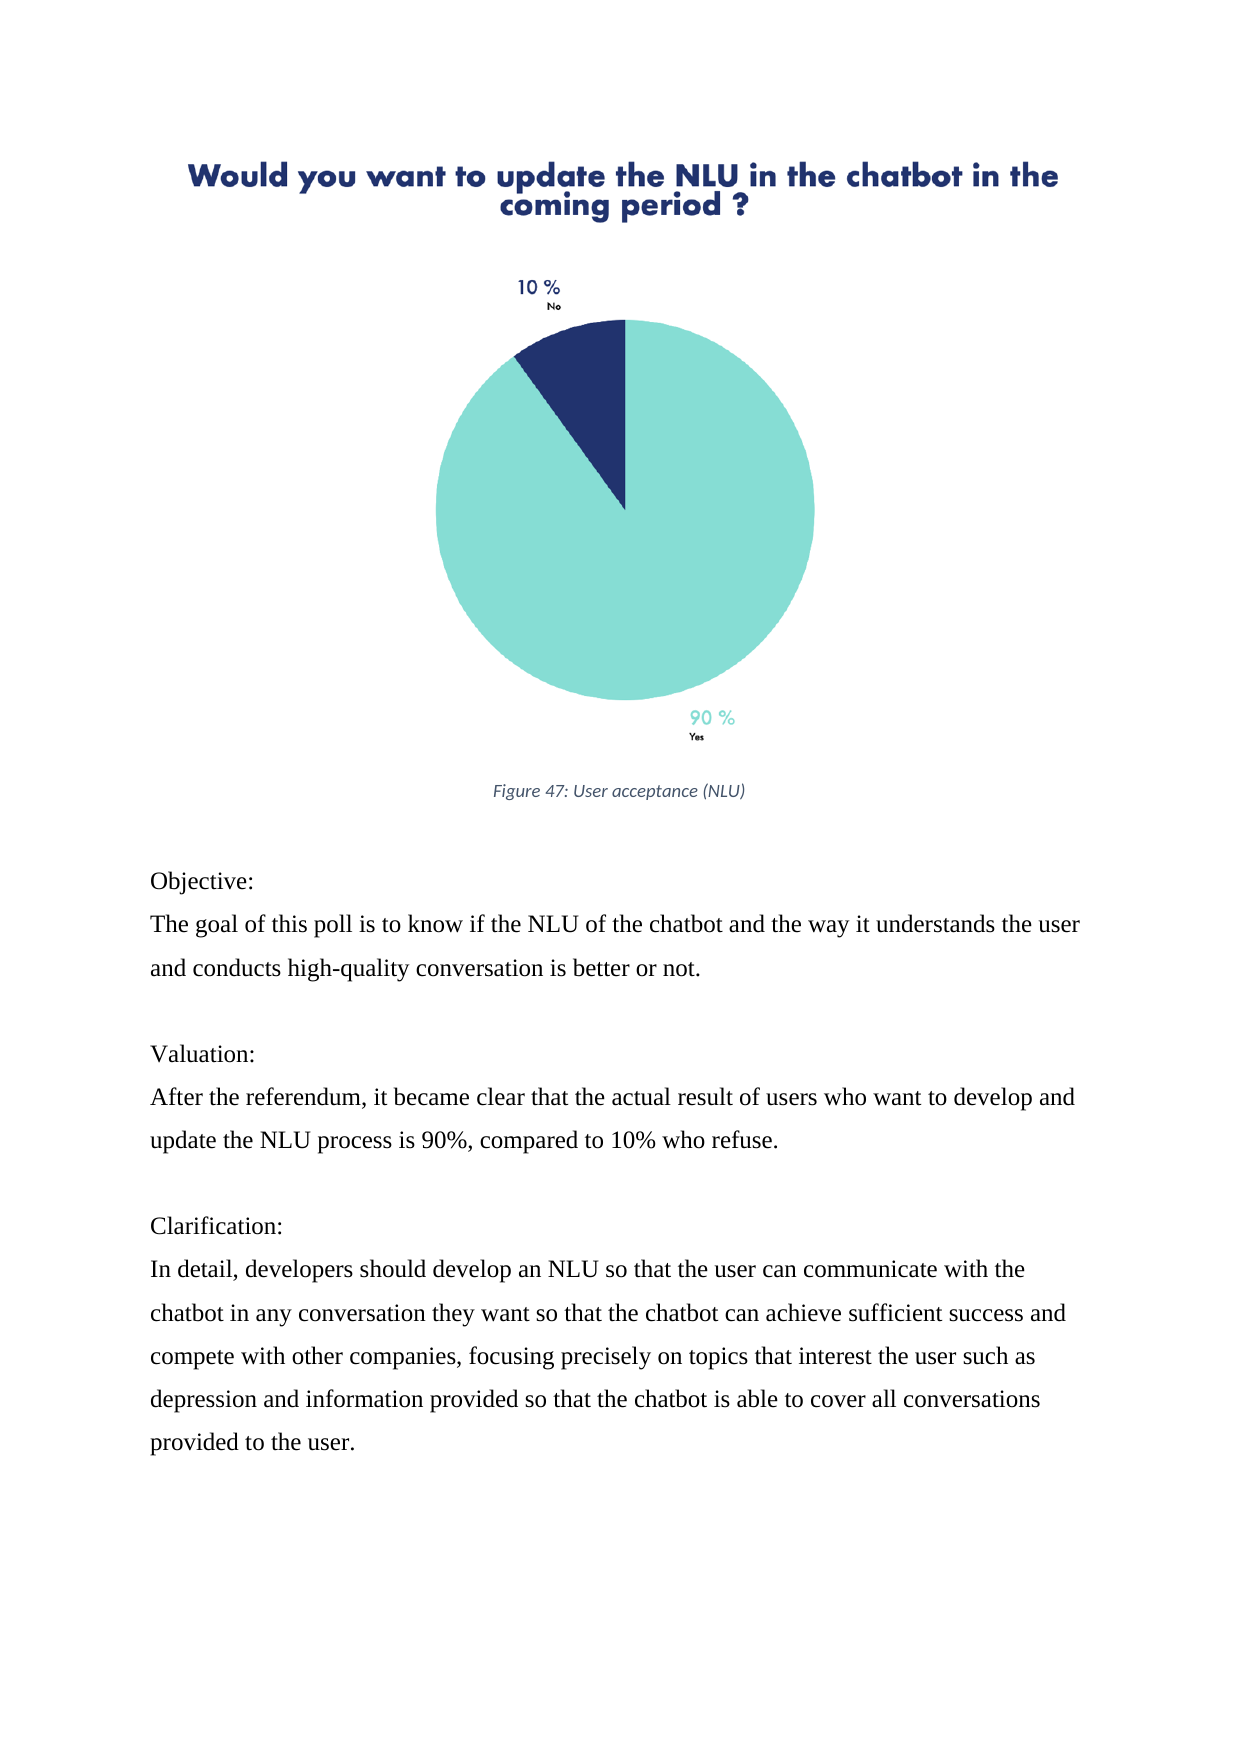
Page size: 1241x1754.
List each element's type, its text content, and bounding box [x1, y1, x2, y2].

text Clarification: [150, 1211, 1090, 1240]
text Objective: [150, 866, 1090, 895]
picture [150, 150, 1096, 766]
text Valuation: [150, 1039, 1090, 1068]
text After the referendum, it became clear that the actual result of users who want to develop and update the NLU process is 90%, compared to 10% who refuse. [150, 1082, 1090, 1154]
text In detail, developers should develop an NLU so that the user can communicate with the chatbot in any conversation they want so that the chatbot can achieve sufficient success and compete with other companies, focusing precisely on topics that interest the user such as depression and information provided so that the chatbot is able to cover all conversations provided to the user. [150, 1254, 1090, 1456]
text The goal of this poll is to know if the NLU of the chatbot and the way it understands the user and conducts high-quality conversation is better or not. [150, 909, 1090, 981]
